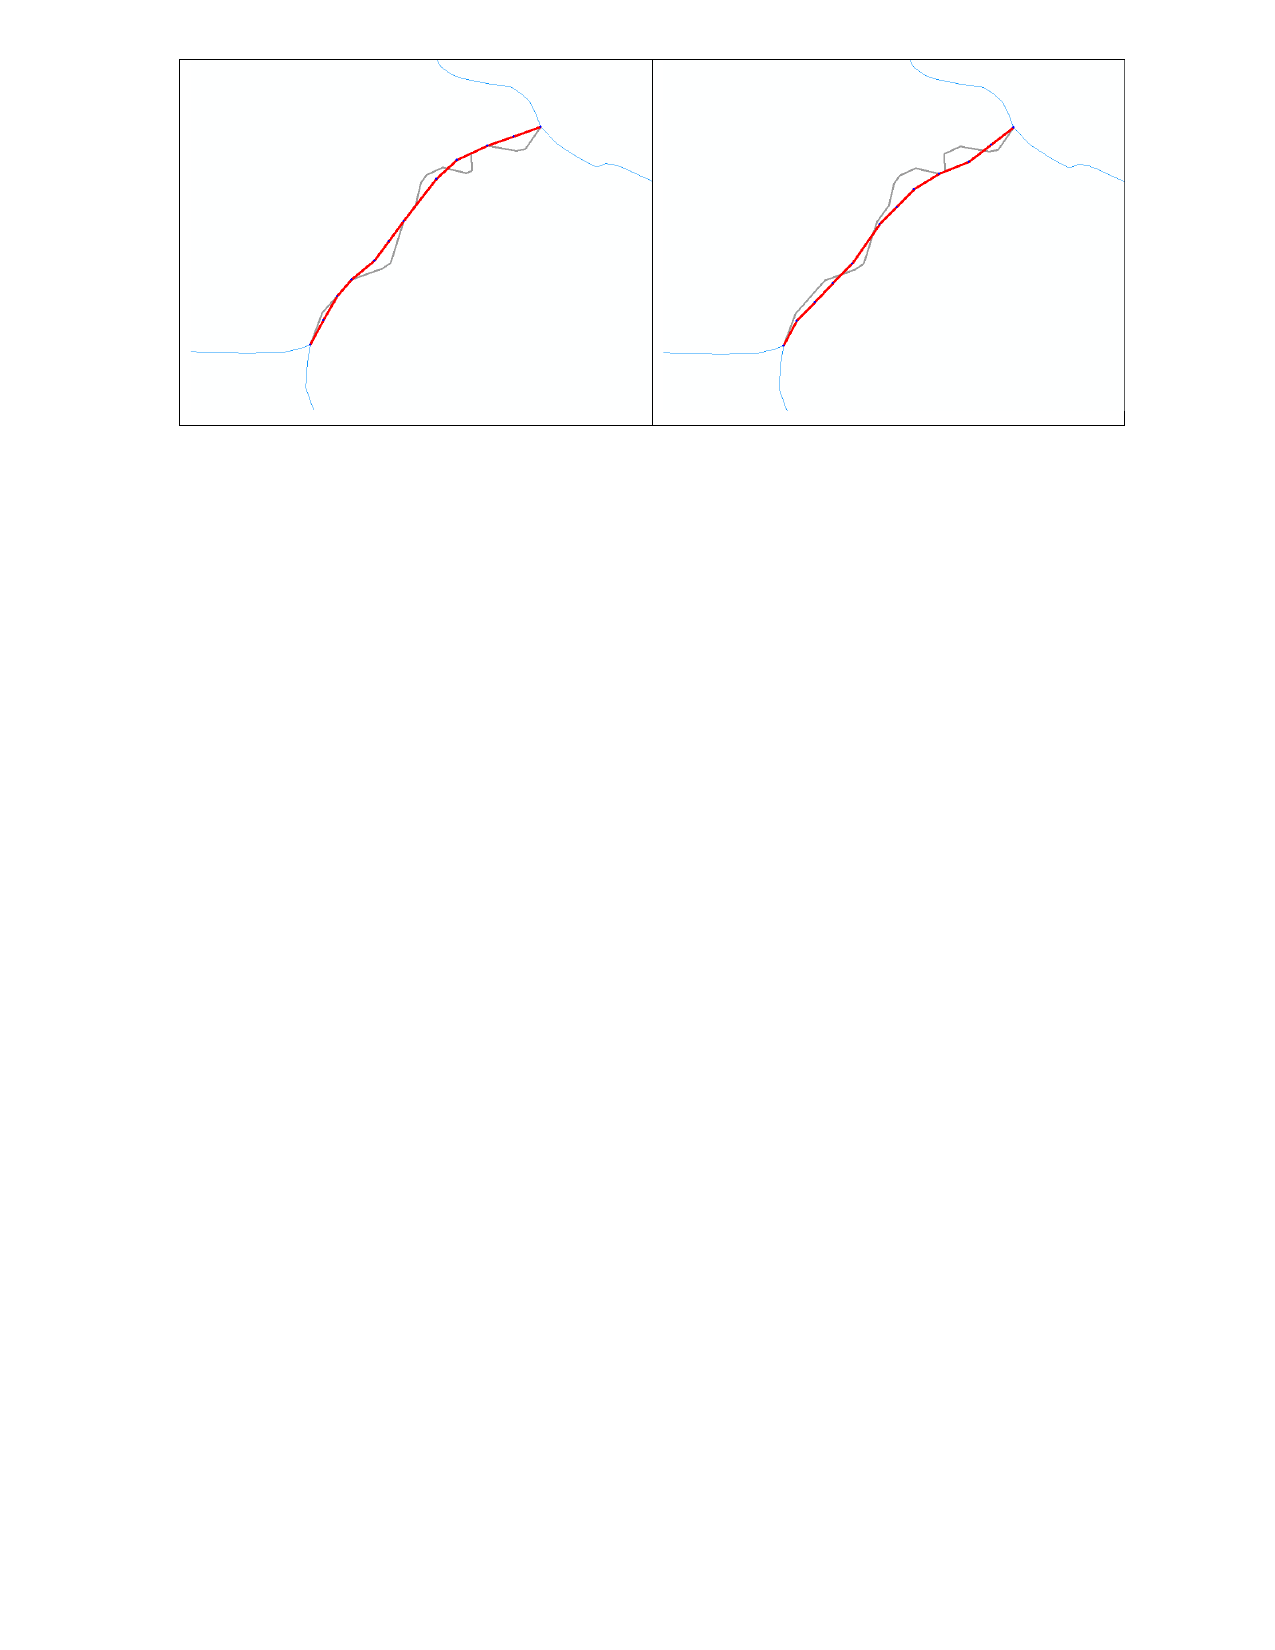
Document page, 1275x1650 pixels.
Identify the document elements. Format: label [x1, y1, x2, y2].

picture [663, 60, 1125, 411]
table_cell [653, 60, 1124, 425]
table_cell [180, 60, 652, 425]
picture [190, 60, 652, 410]
